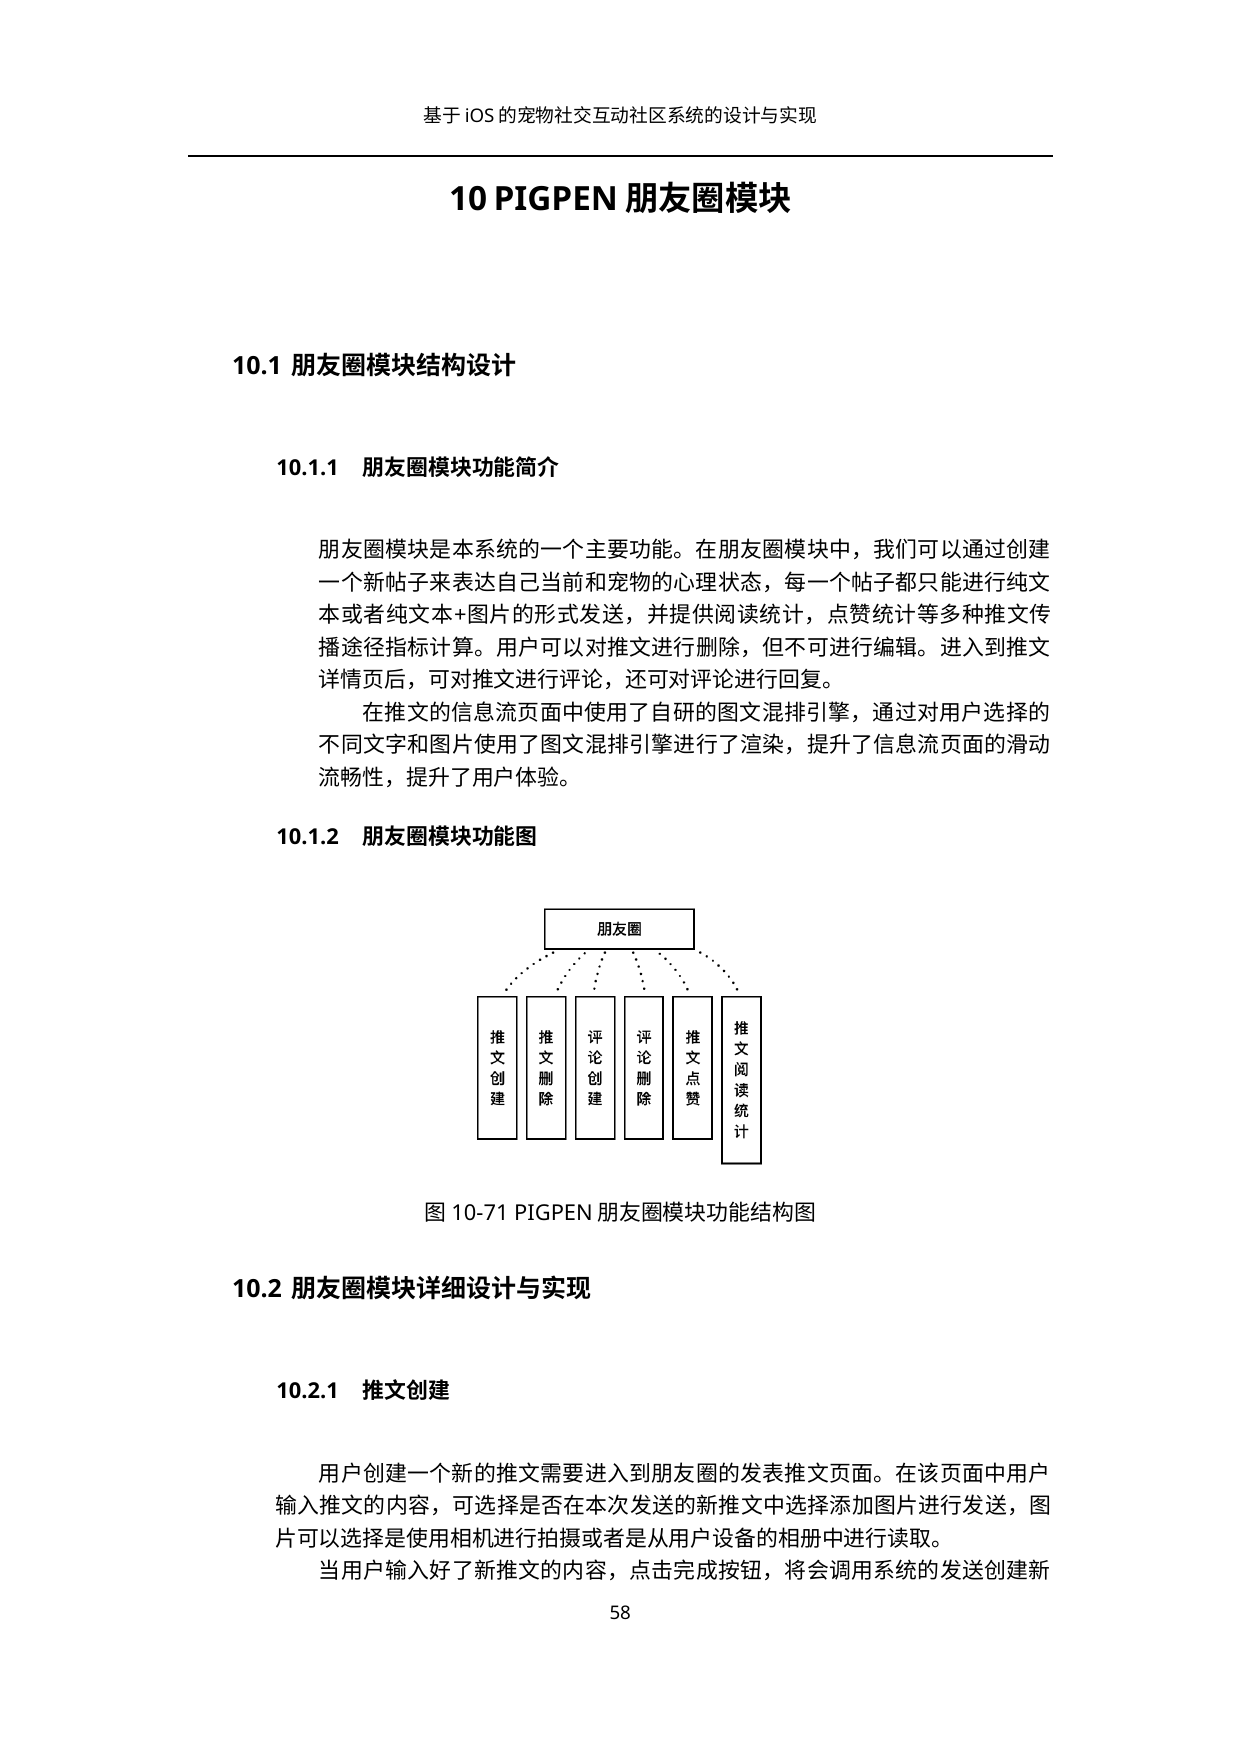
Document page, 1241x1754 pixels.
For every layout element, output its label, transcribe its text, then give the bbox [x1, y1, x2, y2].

text 用户创建一个新的推文需要进入到朋友圈的发表推文页面。在该页面中用户输入推文的内容，可选择是否在本次发送的新推文中选择添加图片进行发送，图片可以选择是使用相机进行拍摄或者是从用户设备的相册中进行读取。 [275, 1455, 1053, 1553]
subtitle 朋友圈模块结构设计 [232, 331, 1053, 396]
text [275, 1553, 1053, 1585]
text 在推文的信息流页面中使用了自研的图文混排引擎，通过对用户选择的不同文字和图片使用了图文混排引擎进行了渲染，提升了信息流页面的滑动流畅性，提升了用户体验。 [319, 694, 1053, 792]
subtitle 朋友圈模块详细设计与实现 [232, 1254, 1053, 1319]
subtitle 推文创建 [276, 1372, 1053, 1405]
subtitle 朋友圈模块功能简介 [276, 449, 1053, 482]
subtitle PIGPEN朋友圈模块 [187, 163, 1053, 228]
subtitle 朋友圈模块功能图 [276, 819, 1053, 852]
text 朋友圈模块是本系统的一个主要功能。在朋友圈模块中，我们可以通过创建一个新帖子来表达自己当前和宠物的心理状态，每一个帖子都只能进行纯文本或者纯文本+图片的形式发送，并提供阅读统计，点赞统计等多种推文传播途径指标计算。用户可以对推文进行删除，但不可进行编辑。进入到推文详情页后，可对推文进行评论，还可对评论进行回复。 [319, 532, 1053, 694]
picture [473, 901, 767, 1170]
